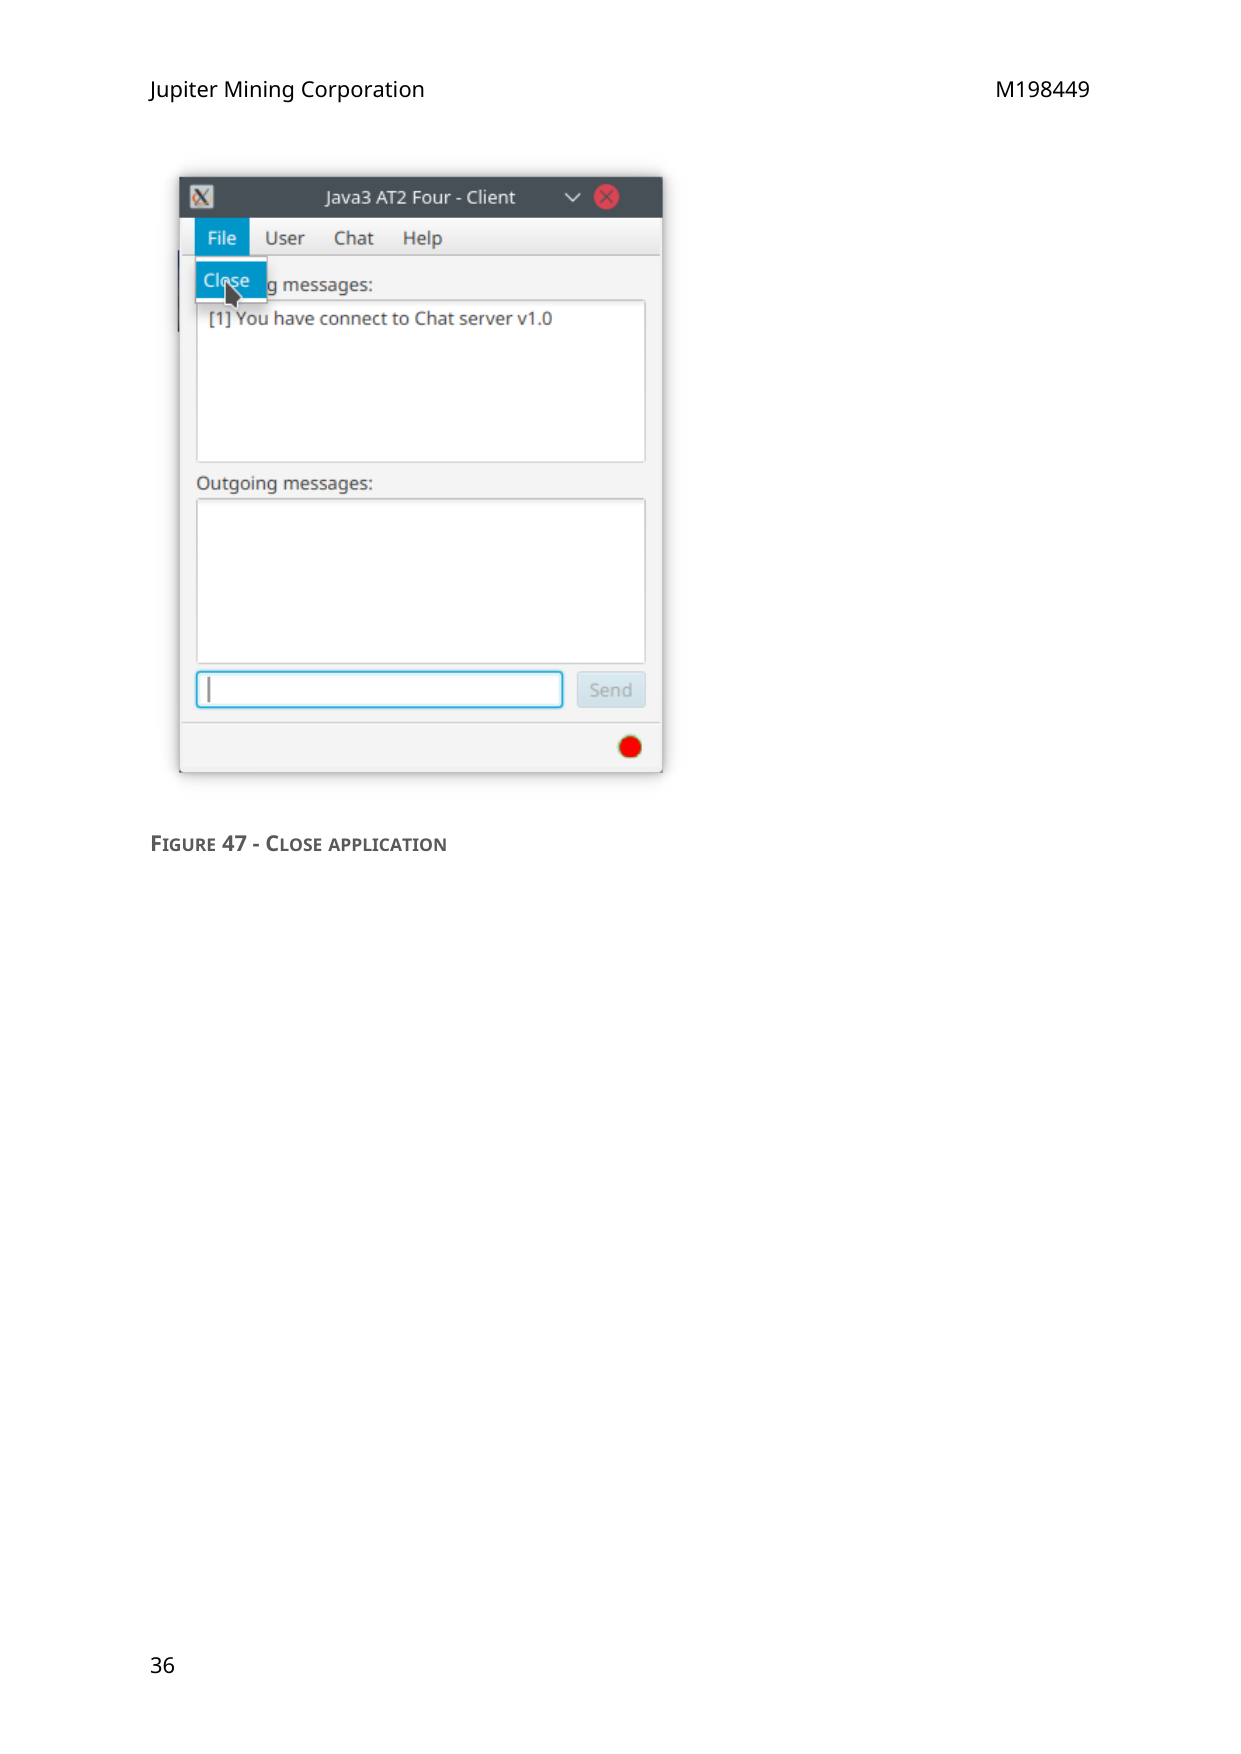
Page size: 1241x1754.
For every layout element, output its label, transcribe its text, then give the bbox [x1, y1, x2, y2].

picture [150, 150, 691, 801]
